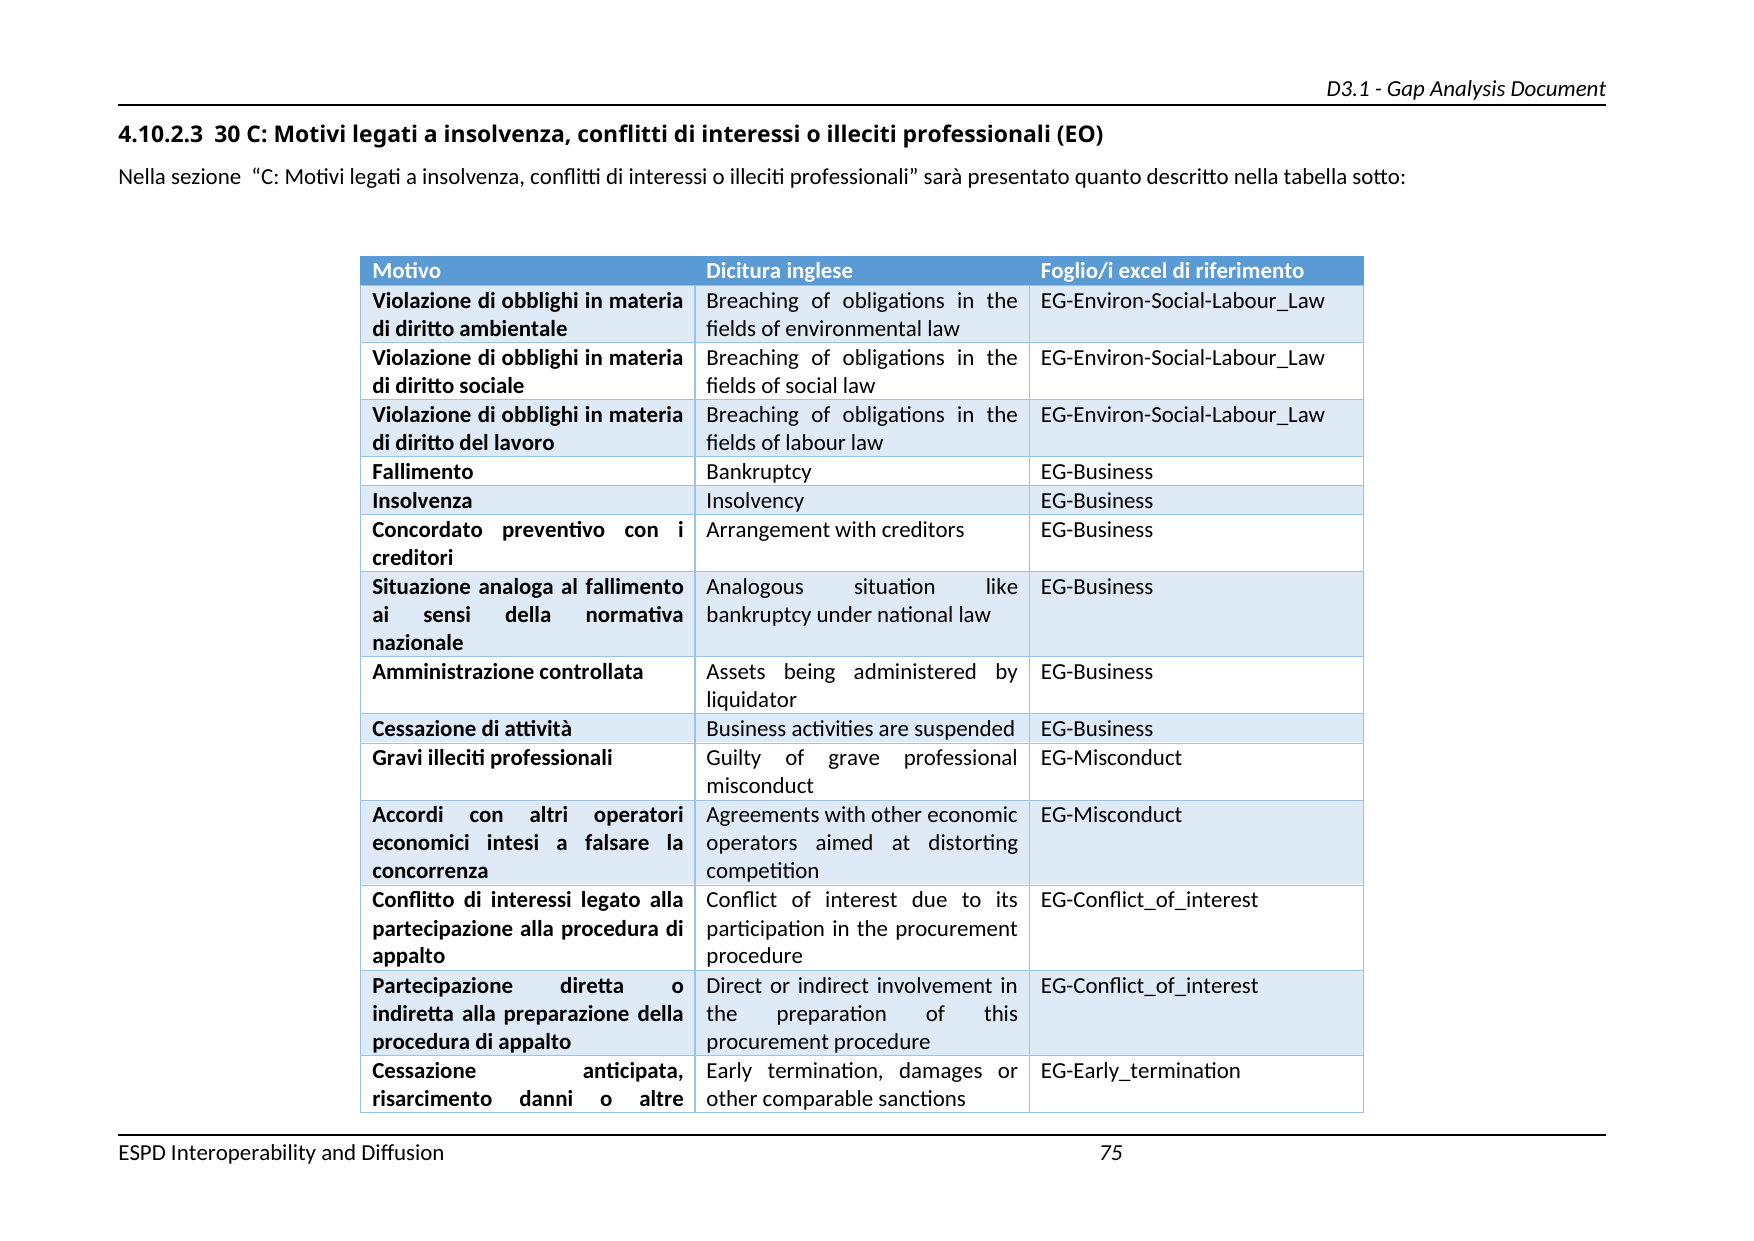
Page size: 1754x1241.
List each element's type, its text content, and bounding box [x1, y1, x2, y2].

table_cell Fallimento [361, 457, 694, 485]
table_cell EG-Conflict_of_interest [1030, 886, 1363, 970]
table_cell Cessazione di attività [361, 714, 694, 742]
table_cell Insolvency [696, 486, 1029, 514]
table_cell Arrangement with creditors [696, 515, 1029, 571]
table_cell EG-Business [1030, 657, 1363, 713]
table_cell EG-Business [1030, 515, 1363, 571]
table_cell Assets being administered by liquidator [696, 657, 1029, 713]
table_cell EG-Environ-Social-Labour_Law [1030, 286, 1363, 342]
table_cell Conflict of interest due to its participation in the procurement procedure [696, 886, 1029, 970]
table_header Dicitura inglese [696, 257, 1029, 285]
table_cell EG-Environ-Social-Labour_Law [1030, 400, 1363, 456]
table_cell EG-Misconduct [1030, 801, 1363, 884]
table_cell Violazione di obblighi in materia di diritto sociale [361, 343, 694, 399]
table_cell Accordi con altri operatori economici intesi a falsare la concorrenza [361, 801, 694, 884]
table_cell Violazione di obblighi in materia di diritto del lavoro [361, 400, 694, 456]
table_cell EG-Conflict_of_interest [1030, 971, 1363, 1055]
subtitle REF031 C: Motivi legati a insolvenza, conflitti di interessi o illeciti professionali (EO) [118, 118, 1606, 149]
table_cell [696, 1056, 1029, 1112]
table_cell Agreements with other economic operators aimed at distorting competition [696, 801, 1029, 884]
table_cell EG-Environ-Social-Labour_Law [1030, 343, 1363, 399]
table_cell EG-Business [1030, 486, 1363, 514]
table_cell Gravi illeciti professionali [361, 744, 694, 799]
table_cell Conflitto di interessi legato alla partecipazione alla procedura di appalto [361, 886, 694, 970]
table_cell Amministrazione controllata [361, 657, 694, 713]
table_cell EG-Business [1030, 457, 1363, 485]
text Nella sezione “C: Motivi legati a insolvenza, conflitti di interessi o illeciti professionali” sarà presentato quanto descritto nella tabella sotto: [118, 162, 1606, 190]
table_cell EG-Misconduct [1030, 744, 1363, 799]
table_cell EG-Business [1030, 714, 1363, 742]
table_cell Violazione di obblighi in materia di diritto ambientale [361, 286, 694, 342]
table_cell EG-Business [1030, 572, 1363, 656]
table_cell Guilty of grave professional misconduct [696, 744, 1029, 799]
table_cell Situazione analoga al fallimento ai sensi della normativa nazionale [361, 572, 694, 656]
table_cell Concordato preventivo con i creditori [361, 515, 694, 571]
table_cell Bankruptcy [696, 457, 1029, 485]
table_cell Breaching of obligations in the fields of labour law [696, 400, 1029, 456]
table_header Motivo [361, 257, 694, 285]
table_cell Analogous situation like bankruptcy under national law [696, 572, 1029, 656]
table_cell Insolvenza [361, 486, 694, 514]
table_cell Business activities are suspended [696, 714, 1029, 742]
table_cell Breaching of obligations in the fields of social law [696, 343, 1029, 399]
table_cell Direct or indirect involvement in the preparation of this procurement procedure [696, 971, 1029, 1055]
table_cell Partecipazione diretta o indiretta alla preparazione della procedura di appalto [361, 971, 694, 1055]
table_cell Breaching of obligations in the fields of environmental law [696, 286, 1029, 342]
table_header Foglio/i excel di riferimento [1030, 257, 1363, 285]
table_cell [361, 1056, 694, 1112]
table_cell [1030, 1056, 1363, 1112]
